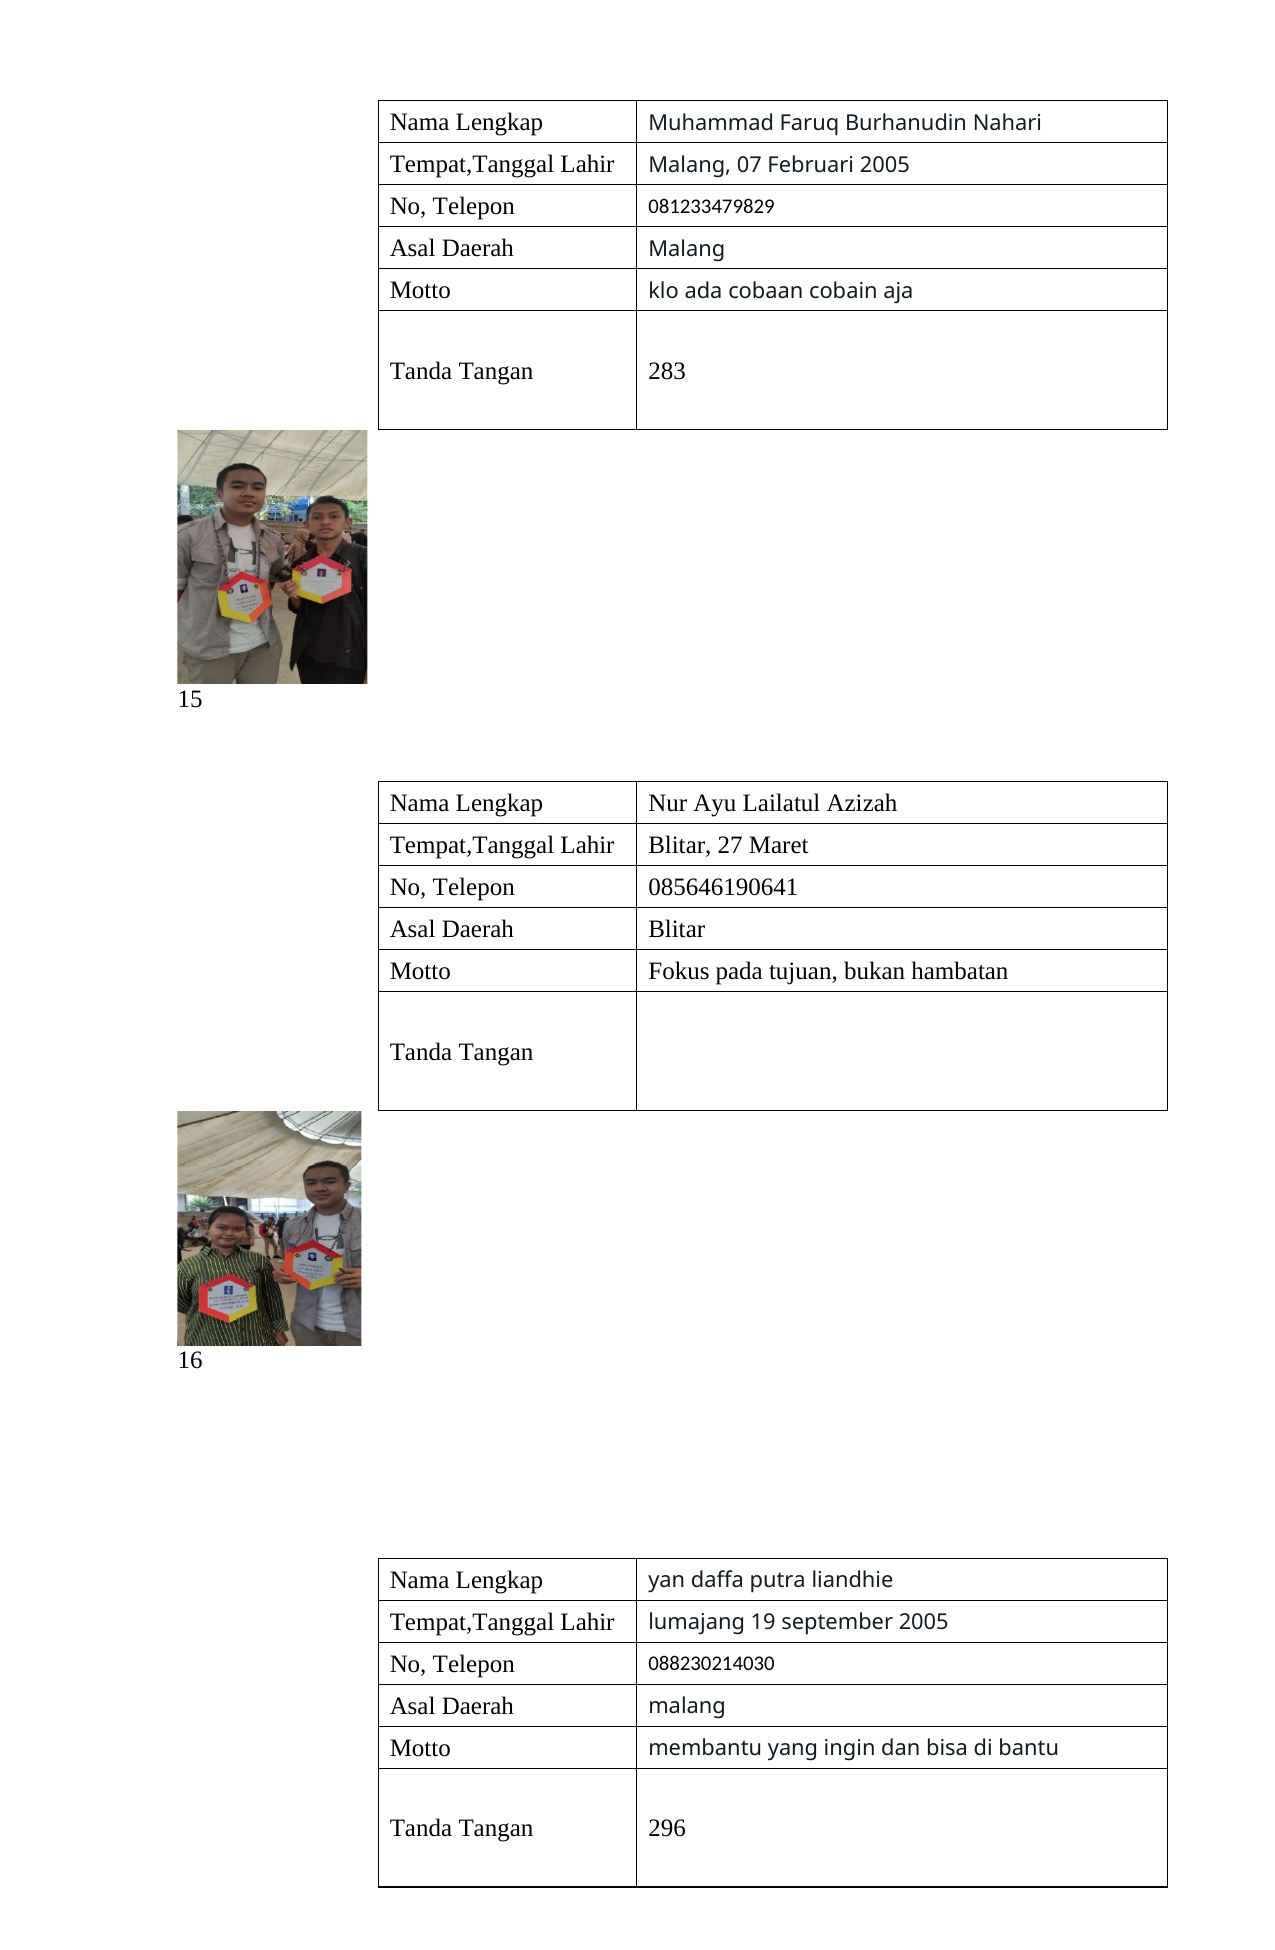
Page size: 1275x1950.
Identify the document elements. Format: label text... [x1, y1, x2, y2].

table_cell Asal Daerah [379, 1685, 636, 1726]
table_cell Tempat,Tanggal Lahir [379, 1601, 636, 1642]
table_cell klo ada cobaan cobain aja [637, 269, 1167, 310]
table_cell [637, 992, 1167, 1110]
picture [177, 1111, 362, 1346]
table_cell Blitar, 27 Maret [637, 824, 1167, 865]
table_cell membantu yang ingin dan bisa di bantu [637, 1727, 1167, 1768]
table_header Nama Lengkap [379, 101, 636, 142]
table_cell Asal Daerah [379, 908, 636, 949]
table_cell lumajang 19 september 2005 [637, 1601, 1167, 1642]
table_header Muhammad Faruq Burhanudin Nahari [637, 101, 1167, 142]
table_cell Tanda Tangan [379, 992, 636, 1110]
table_cell Tempat,Tanggal Lahir [379, 824, 636, 865]
table_cell Fokus pada tujuan, bukan hambatan [637, 950, 1167, 991]
table_cell No, Telepon [379, 185, 636, 226]
table_cell malang [637, 1685, 1167, 1726]
table_cell Blitar [637, 908, 1167, 949]
table_header Nama Lengkap [379, 1559, 636, 1600]
table_cell Motto [379, 1727, 636, 1768]
table_cell 088230214030 [637, 1643, 1167, 1684]
table_header yan daffa putra liandhie [637, 1559, 1167, 1600]
table_cell 283 [637, 311, 1167, 429]
table_cell 085646190641 [637, 866, 1167, 907]
text 16 [177, 1346, 1157, 1374]
table_cell Motto [379, 950, 636, 991]
table_cell No, Telepon [379, 866, 636, 907]
table_cell Malang, 07 Februari 2005 [637, 143, 1167, 184]
table_cell Asal Daerah [379, 227, 636, 268]
text 15 [177, 684, 1157, 713]
table_cell Tanda Tangan [379, 1769, 636, 1886]
table_cell Motto [379, 269, 636, 310]
table_cell 081233479829 [637, 185, 1167, 226]
table_header Nur Ayu Lailatul Azizah [637, 782, 1167, 823]
table_cell No, Telepon [379, 1643, 636, 1684]
table_cell Tempat,Tanggal Lahir [379, 143, 636, 184]
table_cell Malang [637, 227, 1167, 268]
picture [177, 430, 368, 684]
table_cell Tanda Tangan [379, 311, 636, 429]
table_header Nama Lengkap [379, 782, 636, 823]
table_cell 296 [637, 1769, 1167, 1886]
